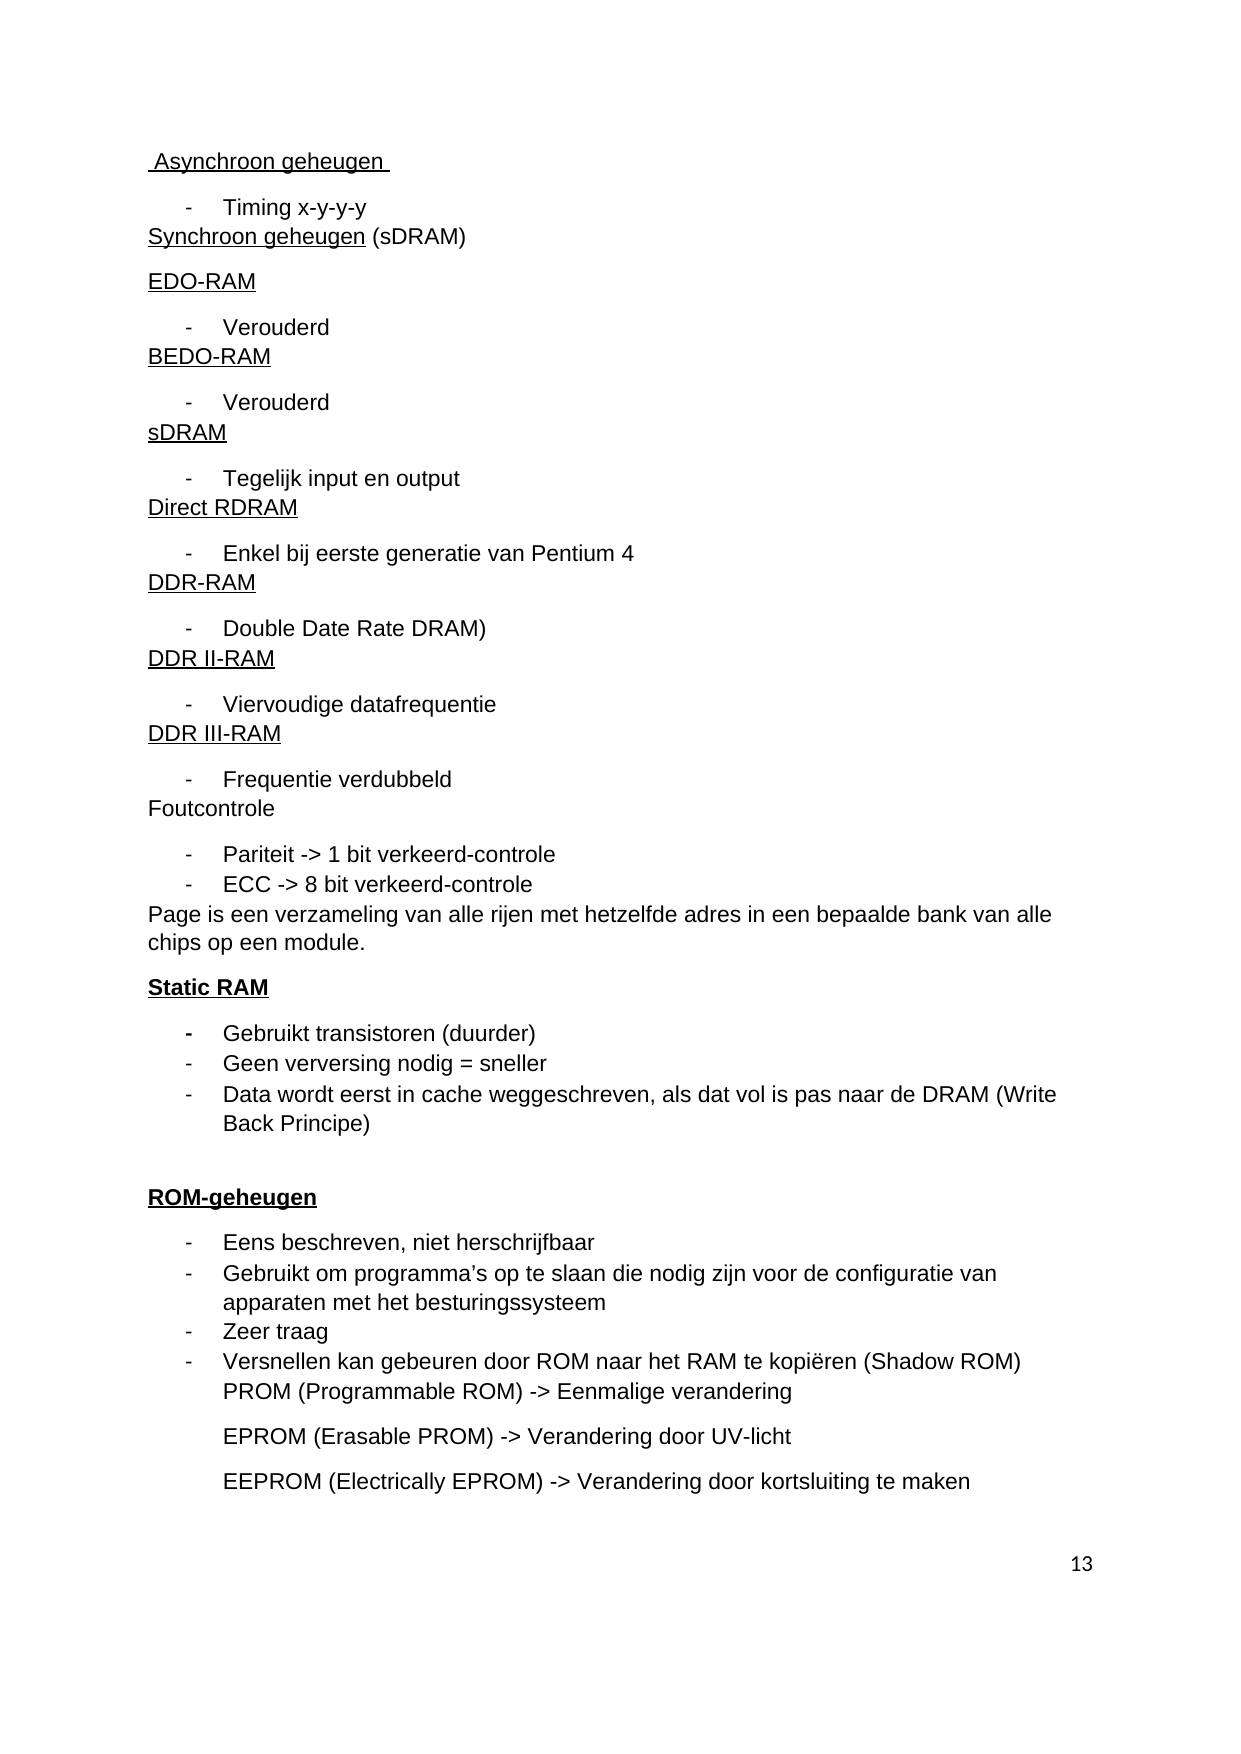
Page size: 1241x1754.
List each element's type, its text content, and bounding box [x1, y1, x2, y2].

list Verouderd [185, 313, 1093, 341]
list Gebruikt transistoren (duurder) [185, 1019, 1093, 1047]
list Verouderd [185, 388, 1093, 416]
text EPROM (Erasable PROM) -> Verandering door UV-licht [148, 1423, 1093, 1449]
text Synchroon geheugen (sDRAM) [148, 223, 1093, 249]
list Frequentie verdubbeld [185, 765, 1093, 793]
list Zeer traag [185, 1317, 1093, 1345]
text DDR-RAM [148, 569, 1093, 596]
list ECC -> 8 bit verkeerd-controle [185, 871, 1093, 898]
text Page is een verzameling van alle rijen met hetzelfde adres in een bepaalde bank van alle chips op een module. [148, 901, 1093, 956]
text ROM-geheugen [148, 1183, 1093, 1210]
list Enkel bij eerste generatie van Pentium 4 [185, 539, 1093, 567]
list Gebruikt om programma’s op te slaan die nodig zijn voor de configuratie van apparaten met het besturingssysteem [185, 1259, 1093, 1315]
text Static RAM [148, 974, 1093, 1001]
text EEPROM (Electrically EPROM) -> Verandering door kortsluiting te maken [148, 1468, 1093, 1494]
text Direct RDRAM [148, 494, 1093, 520]
list Tegelijk input en output [185, 464, 1093, 492]
list Data wordt eerst in cache weggeschreven, als dat vol is pas naar de DRAM (Write Back Principe) [185, 1080, 1093, 1136]
text PROM (Programmable ROM) -> Eenmalige verandering [148, 1378, 1093, 1404]
list Viervoudige datafrequentie [185, 690, 1093, 718]
list Double Date Rate DRAM) [185, 614, 1093, 642]
text Foutcontrole [148, 795, 1093, 822]
text BEDO-RAM [148, 343, 1093, 370]
text Asynchroon geheugen [148, 148, 1093, 174]
text DDR III-RAM [148, 720, 1093, 746]
text EDO-RAM [148, 268, 1093, 294]
list Geen verversing nodig = sneller [185, 1049, 1093, 1078]
list Versnellen kan gebeuren door ROM naar het RAM te kopiëren (Shadow ROM) [185, 1347, 1093, 1376]
text sDRAM [148, 419, 1093, 445]
text DDR II-RAM [148, 644, 1093, 671]
list Eens beschreven, niet herschrijfbaar [185, 1228, 1093, 1257]
list Timing x-y-y-y [185, 193, 1093, 221]
list Pariteit -> 1 bit verkeerd-controle [185, 840, 1093, 868]
